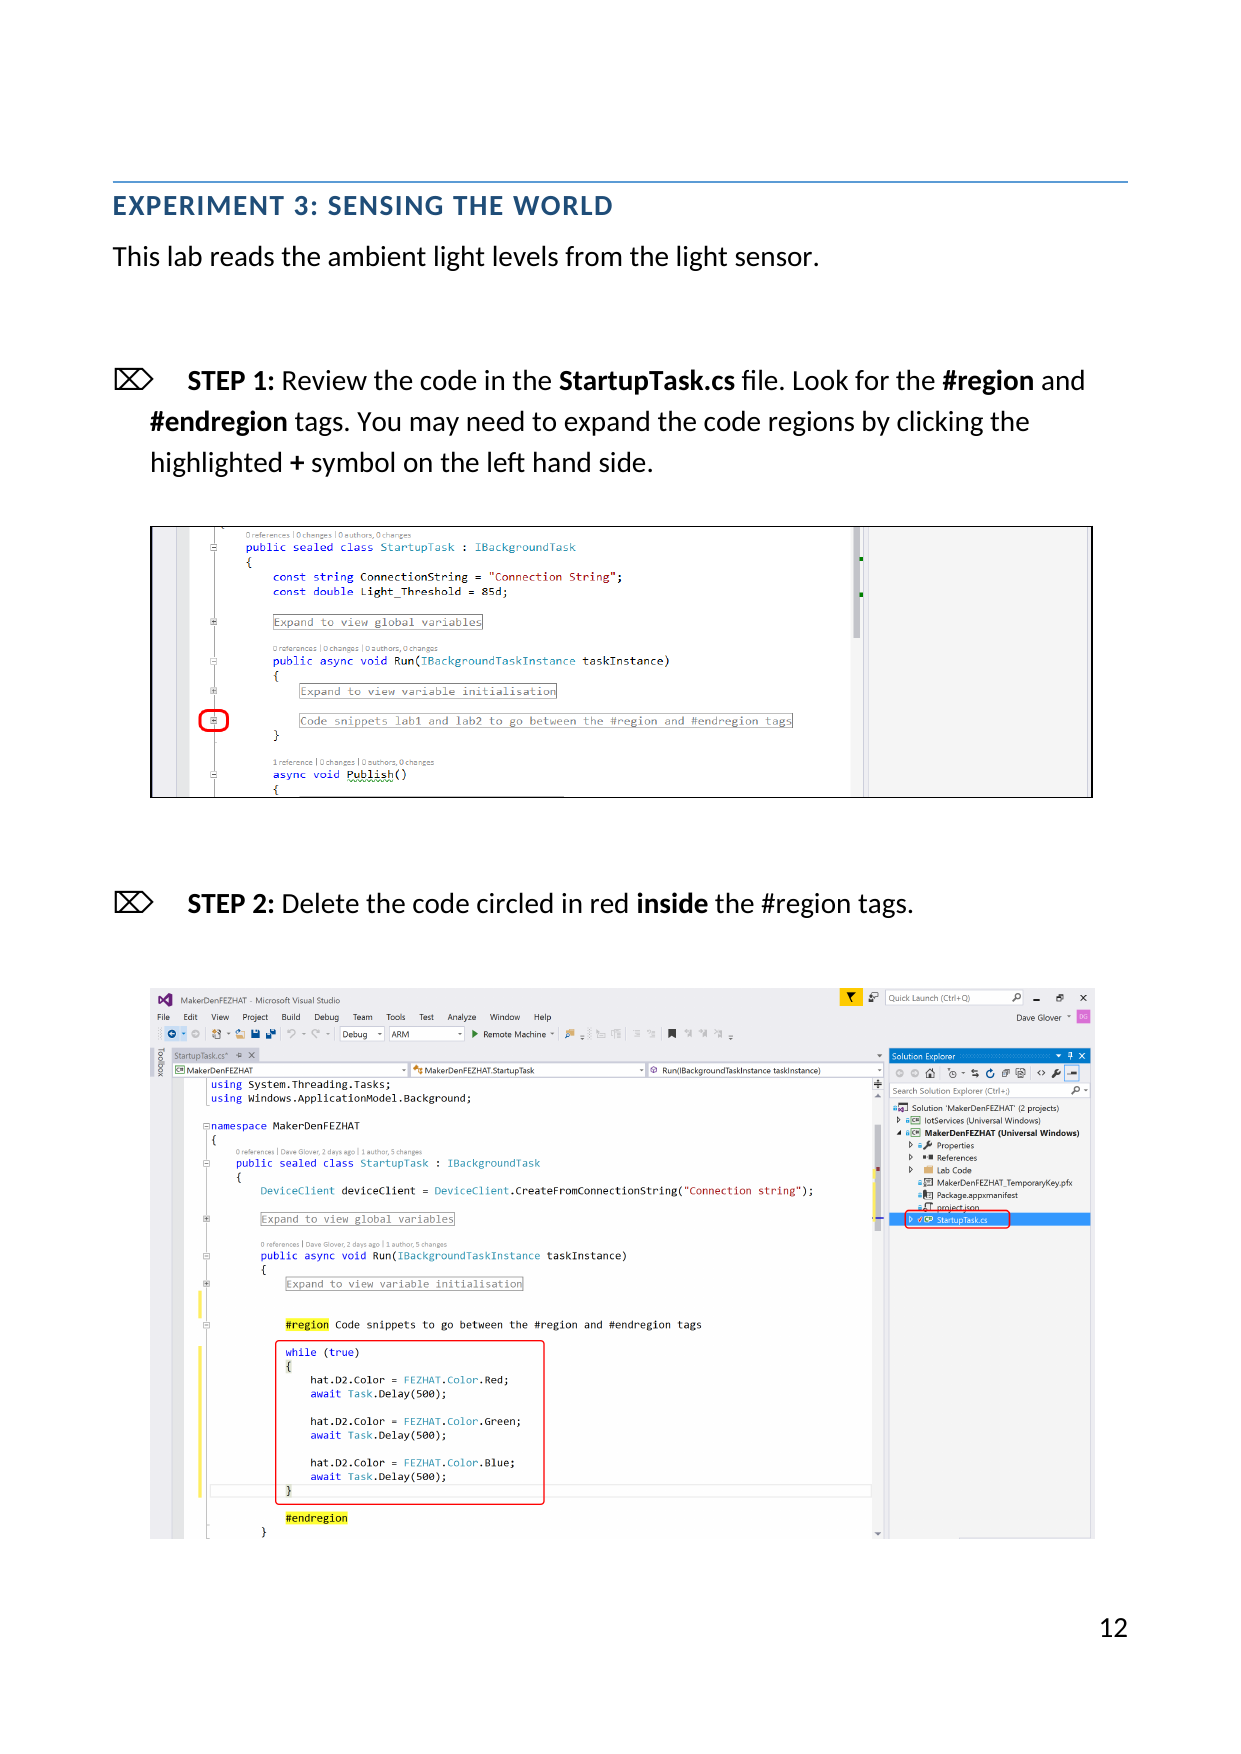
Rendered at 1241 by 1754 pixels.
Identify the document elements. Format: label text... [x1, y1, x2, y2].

text This lab reads the ambient light levels from the light sensor. [112, 238, 1128, 274]
picture [150, 988, 1095, 1539]
picture [152, 527, 1091, 797]
list STEP 1: Review the code in the StartupTask.cs file. Look for the #region and #endregion tags. You may need to expand the code regions by clicking the highlighted + symbol on the left hand side. [112, 362, 1128, 479]
list STEP 2: Delete the code circled in red inside the #region tags. [112, 885, 1128, 921]
text Experiment 3: Sensing the World [112, 182, 1128, 223]
